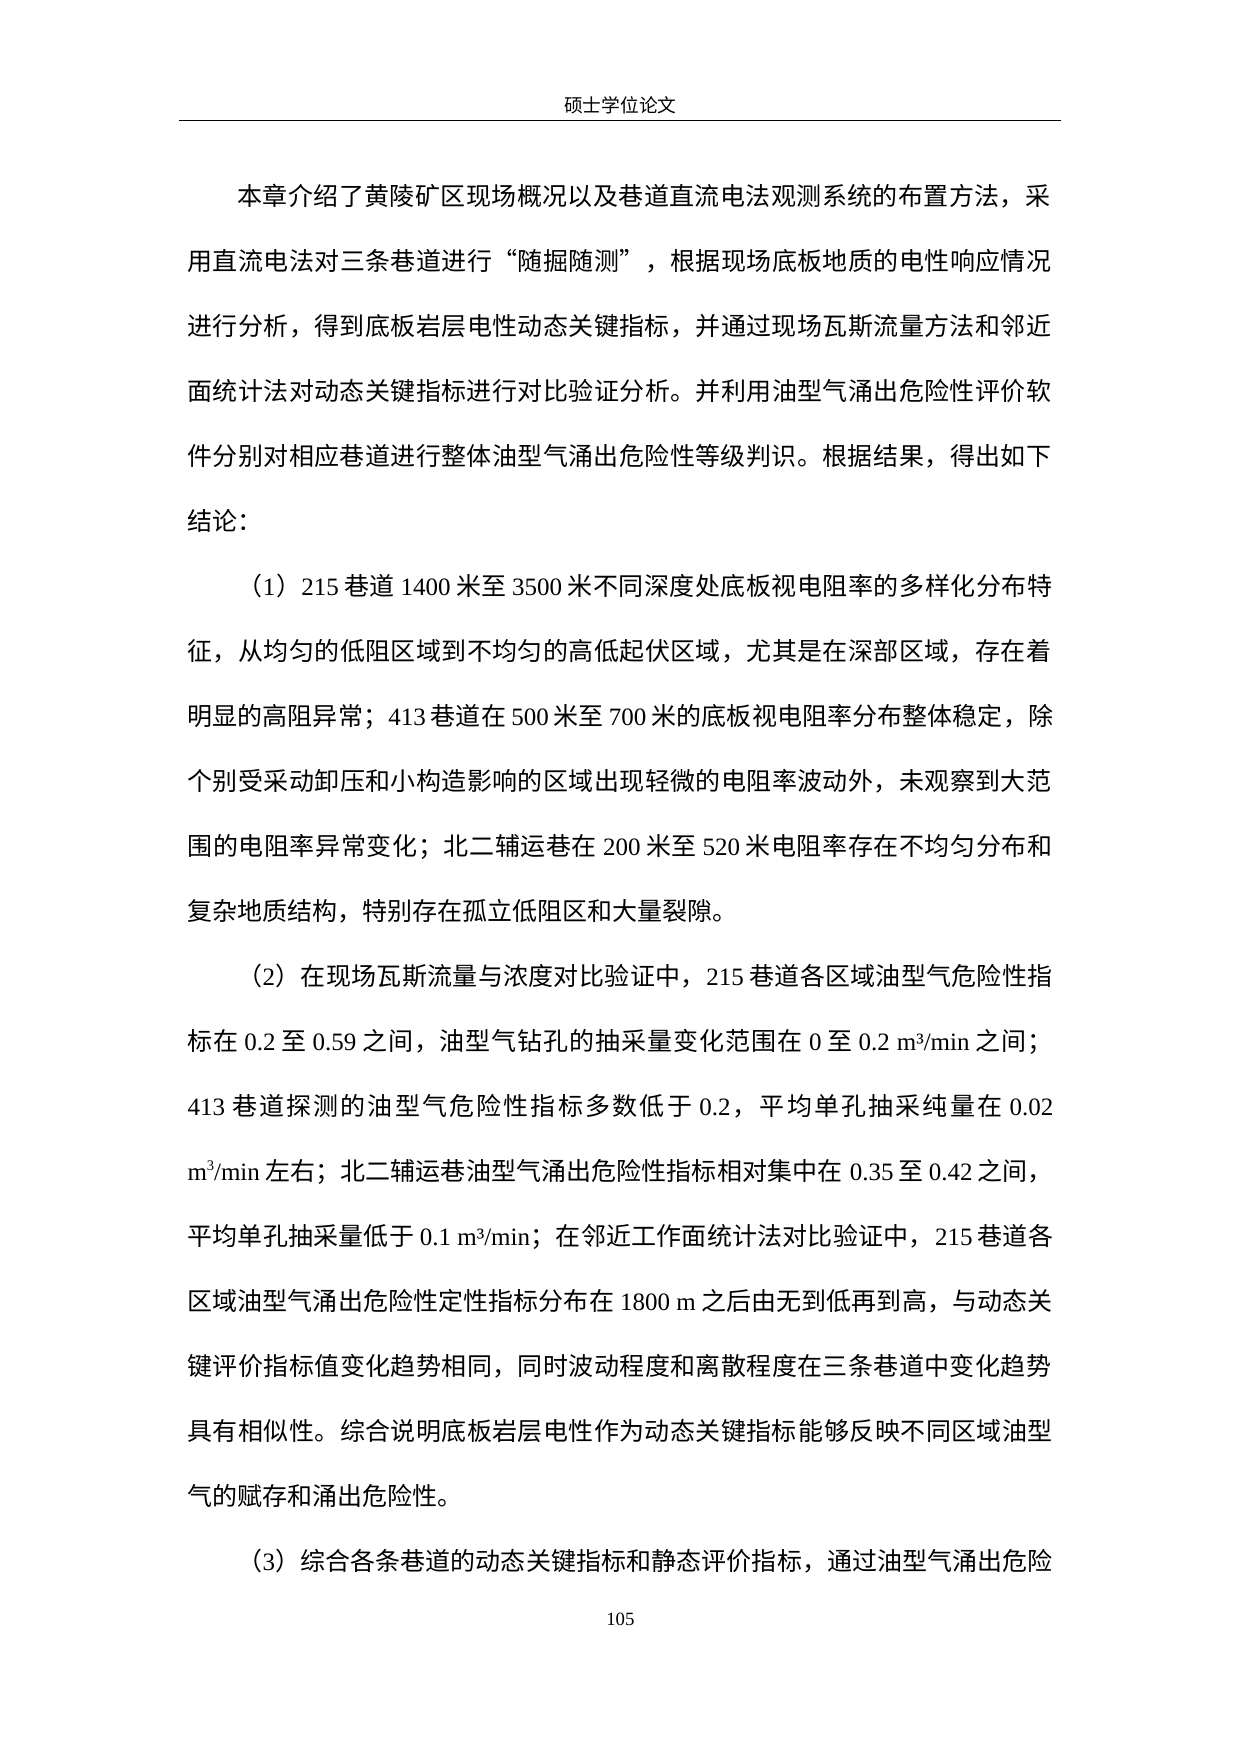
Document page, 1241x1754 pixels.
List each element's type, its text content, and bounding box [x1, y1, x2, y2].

text （2）在现场瓦斯流量与浓度对比验证中，215巷道各区域油型气危险性指标在0.2至0.59之间，油型气钻孔的抽采量变化范围在0至0.2 m³/min之间；413巷道探测的油型气危险性指标多数低于0.2，平均单孔抽采纯量在0.02 m3/min左右；北二辅运巷油型气涌出危险性指标相对集中在0.35至0.42之间，平均单孔抽采量低于0.1 m³/min；在邻近工作面统计法对比验证中，215巷道各区域油型气涌出危险性定性指标分布在1800 m之后由无到低再到高，与动态关键评价指标值变化趋势相同，同时波动程度和离散程度在三条巷道中变化趋势具有相似性。综合说明底板岩层电性作为动态关键指标能够反映不同区域油型气的赋存和涌出危险性。 [187, 942, 1053, 1527]
text 本章介绍了黄陵矿区现场概况以及巷道直流电法观测系统的布置方法，采用直流电法对三条巷道进行“随掘随测”，根据现场底板地质的电性响应情况进行分析，得到底板岩层电性动态关键指标，并通过现场瓦斯流量方法和邻近面统计法对动态关键指标进行对比验证分析。并利用油型气涌出危险性评价软件分别对相应巷道进行整体油型气涌出危险性等级判识。根据结果，得出如下结论： [187, 162, 1053, 552]
text （1）215巷道1400米至3500米不同深度处底板视电阻率的多样化分布特征，从均匀的低阻区域到不均匀的高低起伏区域，尤其是在深部区域，存在着明显的高阻异常；413巷道在500米至700米的底板视电阻率分布整体稳定，除个别受采动卸压和小构造影响的区域出现轻微的电阻率波动外，未观察到大范围的电阻率异常变化；北二辅运巷在200米至520米电阻率存在不均匀分布和复杂地质结构，特别存在孤立低阻区和大量裂隙。 [187, 552, 1053, 942]
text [187, 1527, 1053, 1592]
